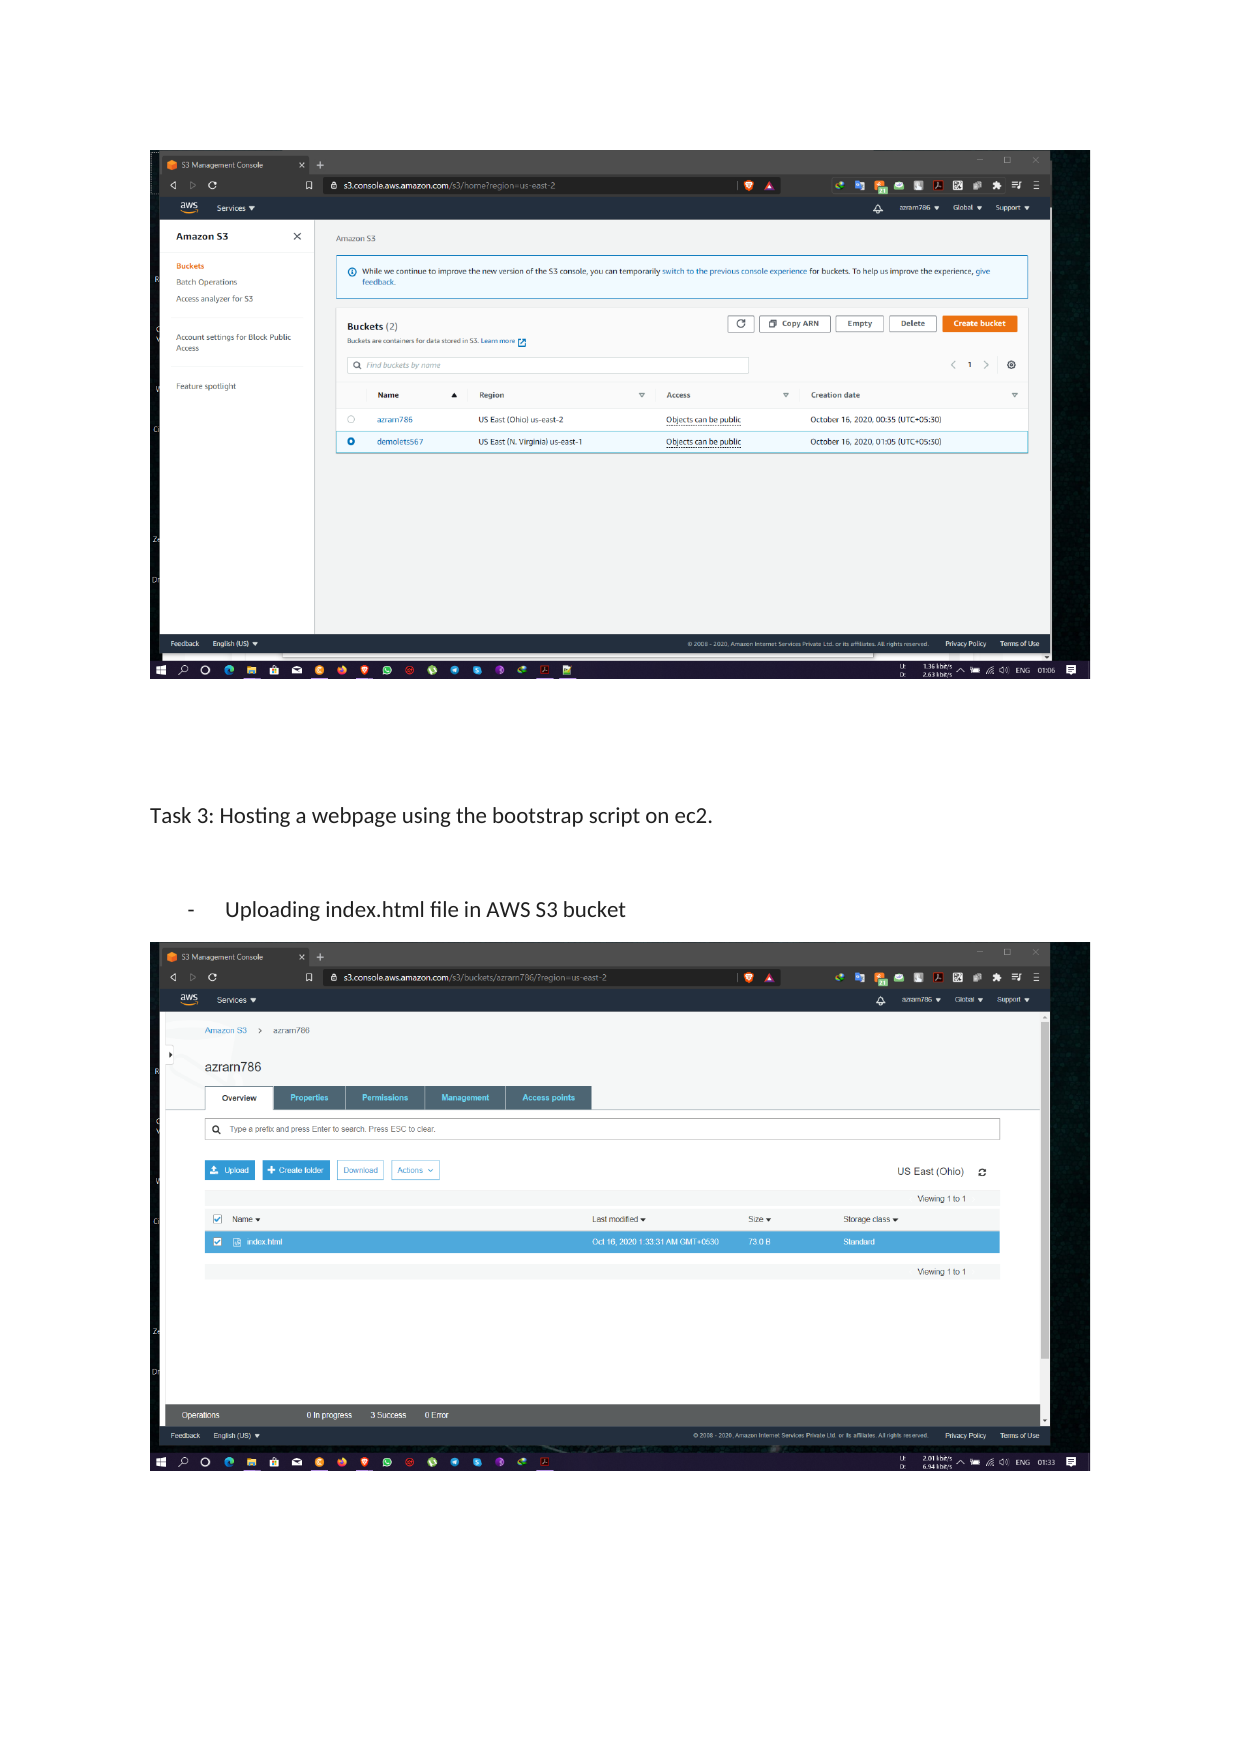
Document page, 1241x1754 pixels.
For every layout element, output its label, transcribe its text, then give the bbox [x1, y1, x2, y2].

list Uploading index.html file in AWS S3 bucket [187, 895, 1090, 923]
picture [150, 942, 1091, 1471]
text Task 3: Hosting a webpage using the bootstrap script on ec2. [150, 801, 1090, 829]
picture [150, 150, 1091, 679]
